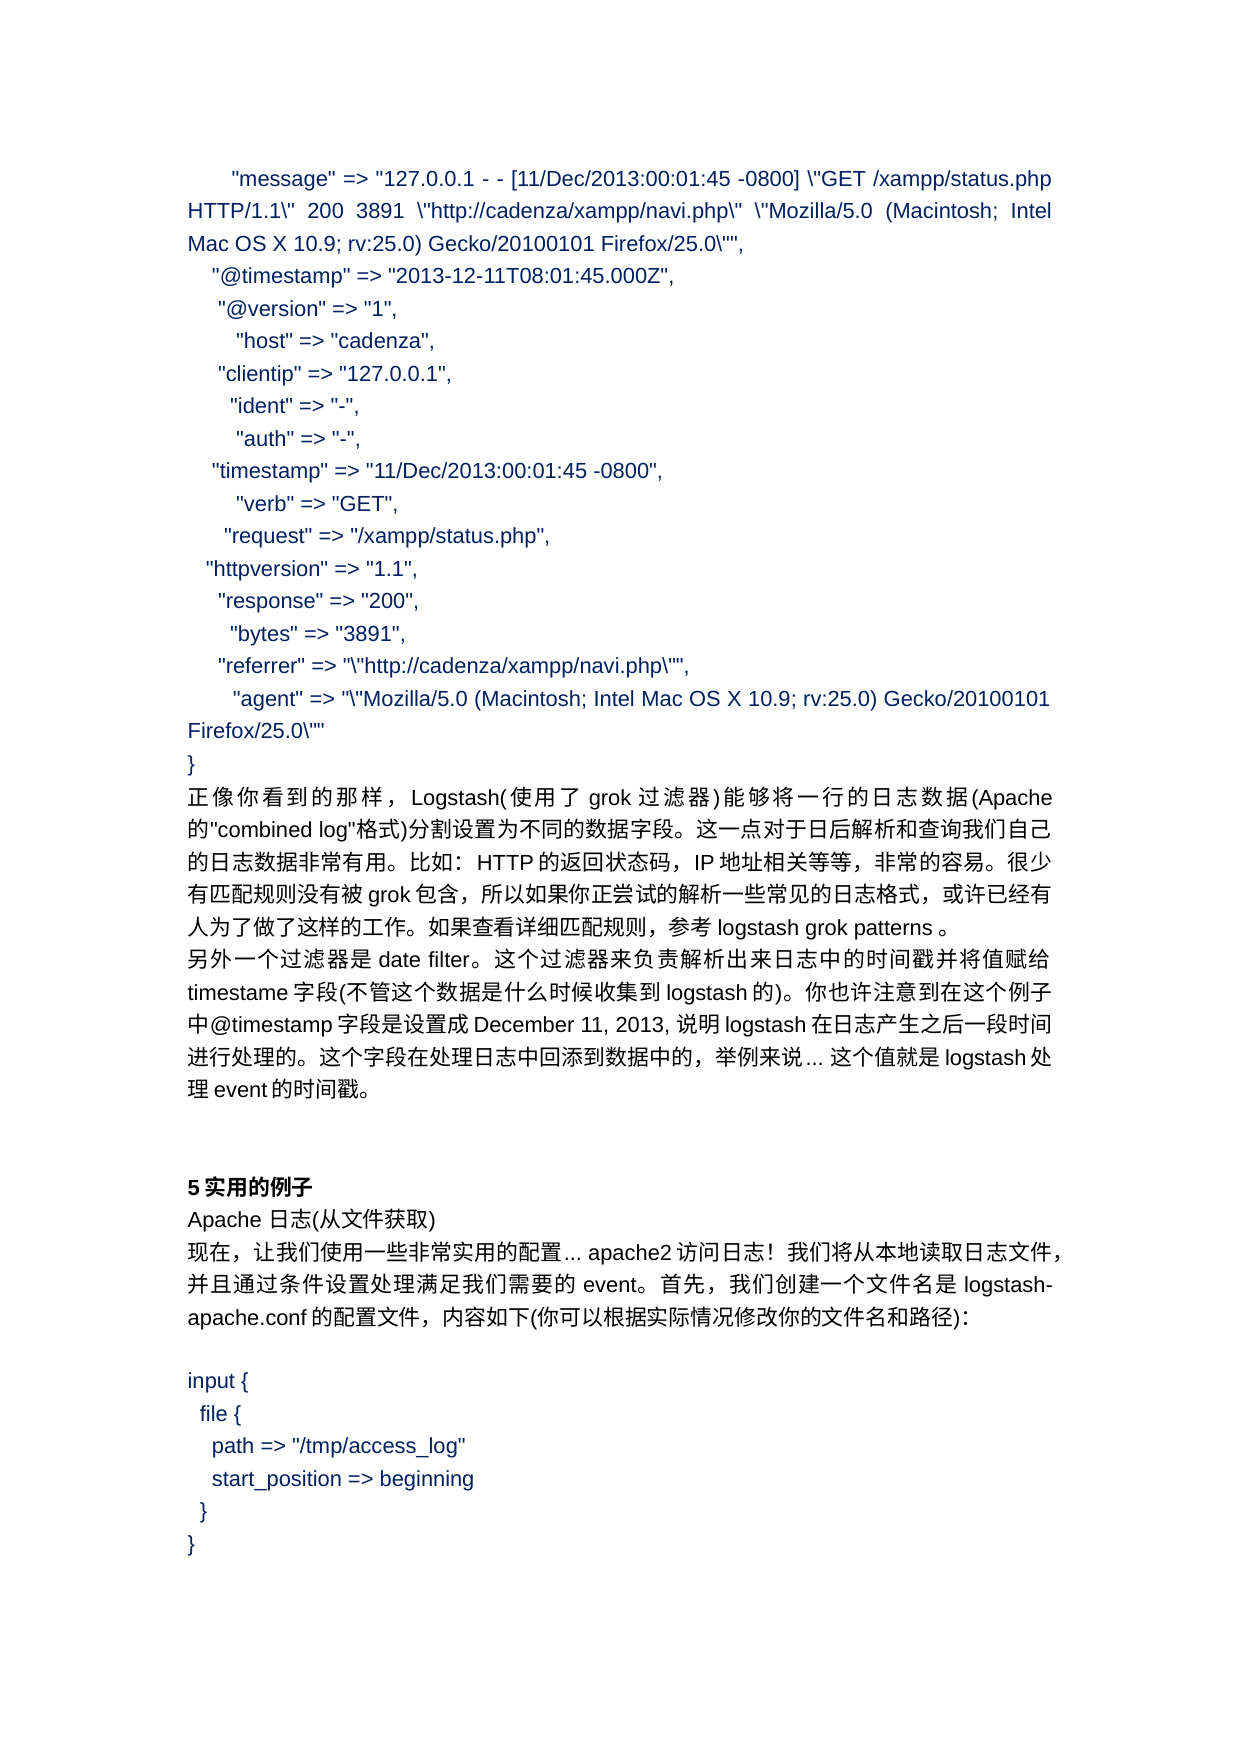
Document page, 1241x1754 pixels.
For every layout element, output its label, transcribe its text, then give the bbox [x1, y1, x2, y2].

list "host" => "cadenza", [187, 324, 1053, 357]
list file { [187, 1397, 1053, 1429]
list "clientip" => "127.0.0.1", [187, 357, 1053, 389]
list "httpversion" => "1.1", [187, 552, 1053, 584]
list "@timestamp" => "2013-12-11T08:01:45.000Z", [187, 259, 1053, 292]
list 5实用的例子 [187, 1169, 1053, 1202]
list input { [187, 1364, 1053, 1397]
list "bytes" => "3891", [187, 617, 1053, 649]
list Apache 日志(从文件获取) [187, 1202, 1053, 1234]
list } [187, 1494, 1053, 1527]
list 现在，让我们使用一些非常实用的配置... apache2访问日志！我们将从本地读取日志文件，并且通过条件设置处理满足我们需要的event。首先，我们创建一个文件名是logstash-apache.conf的配置文件，内容如下(你可以根据实际情况修改你的文件名和路径)： [187, 1234, 1053, 1332]
list start_position => beginning [187, 1462, 1053, 1494]
list "response" => "200", [187, 584, 1053, 617]
list } [187, 1527, 1053, 1559]
list "referrer" => "\"http://cadenza/xampp/navi.php\"", [187, 649, 1053, 682]
list "ident" => "-", [187, 389, 1053, 422]
list "request" => "/xampp/status.php", [187, 519, 1053, 552]
list 正像你看到的那样，Logstash(使用了grok过滤器)能够将一行的日志数据(Apache的"combined log"格式)分割设置为不同的数据字段。这一点对于日后解析和查询我们自己的日志数据非常有用。比如：HTTP的返回状态码，IP地址相关等等，非常的容易。很少有匹配规则没有被grok包含，所以如果你正尝试的解析一些常见的日志格式，或许已经有人为了做了这样的工作。如果查看详细匹配规则，参考 logstash grok patterns 。 [187, 779, 1053, 942]
list "timestamp" => "11/Dec/2013:00:01:45 -0800", [187, 454, 1053, 487]
list 另外一个过滤器是date filter。这个过滤器来负责解析出来日志中的时间戳并将值赋给timestame字段(不管这个数据是什么时候收集到logstash的)。你也许注意到在这个例子中@timestamp字段是设置成December 11, 2013, 说明logstash在日志产生之后一段时间进行处理的。这个字段在处理日志中回添到数据中的，举例来说... 这个值就是logstash处理event的时间戳。 [187, 942, 1053, 1104]
list path => "/tmp/access_log" [187, 1429, 1053, 1462]
list "message" => "127.0.0.1 - - [11/Dec/2013:00:01:45 -0800] \"GET /xampp/status.php HTTP/1.1\" 200 3891 \"http://cadenza/xampp/navi.php\" \"Mozilla/5.0 (Macintosh; Intel Mac OS X 10.9; rv:25.0) Gecko/20100101 Firefox/25.0\"", [187, 162, 1053, 259]
list "@version" => "1", [187, 292, 1053, 324]
list } [187, 747, 1053, 779]
list "verb" => "GET", [187, 487, 1053, 519]
list "auth" => "-", [187, 422, 1053, 454]
list "agent" => "\"Mozilla/5.0 (Macintosh; Intel Mac OS X 10.9; rv:25.0) Gecko/20100101 Firefox/25.0\"" [187, 682, 1053, 747]
